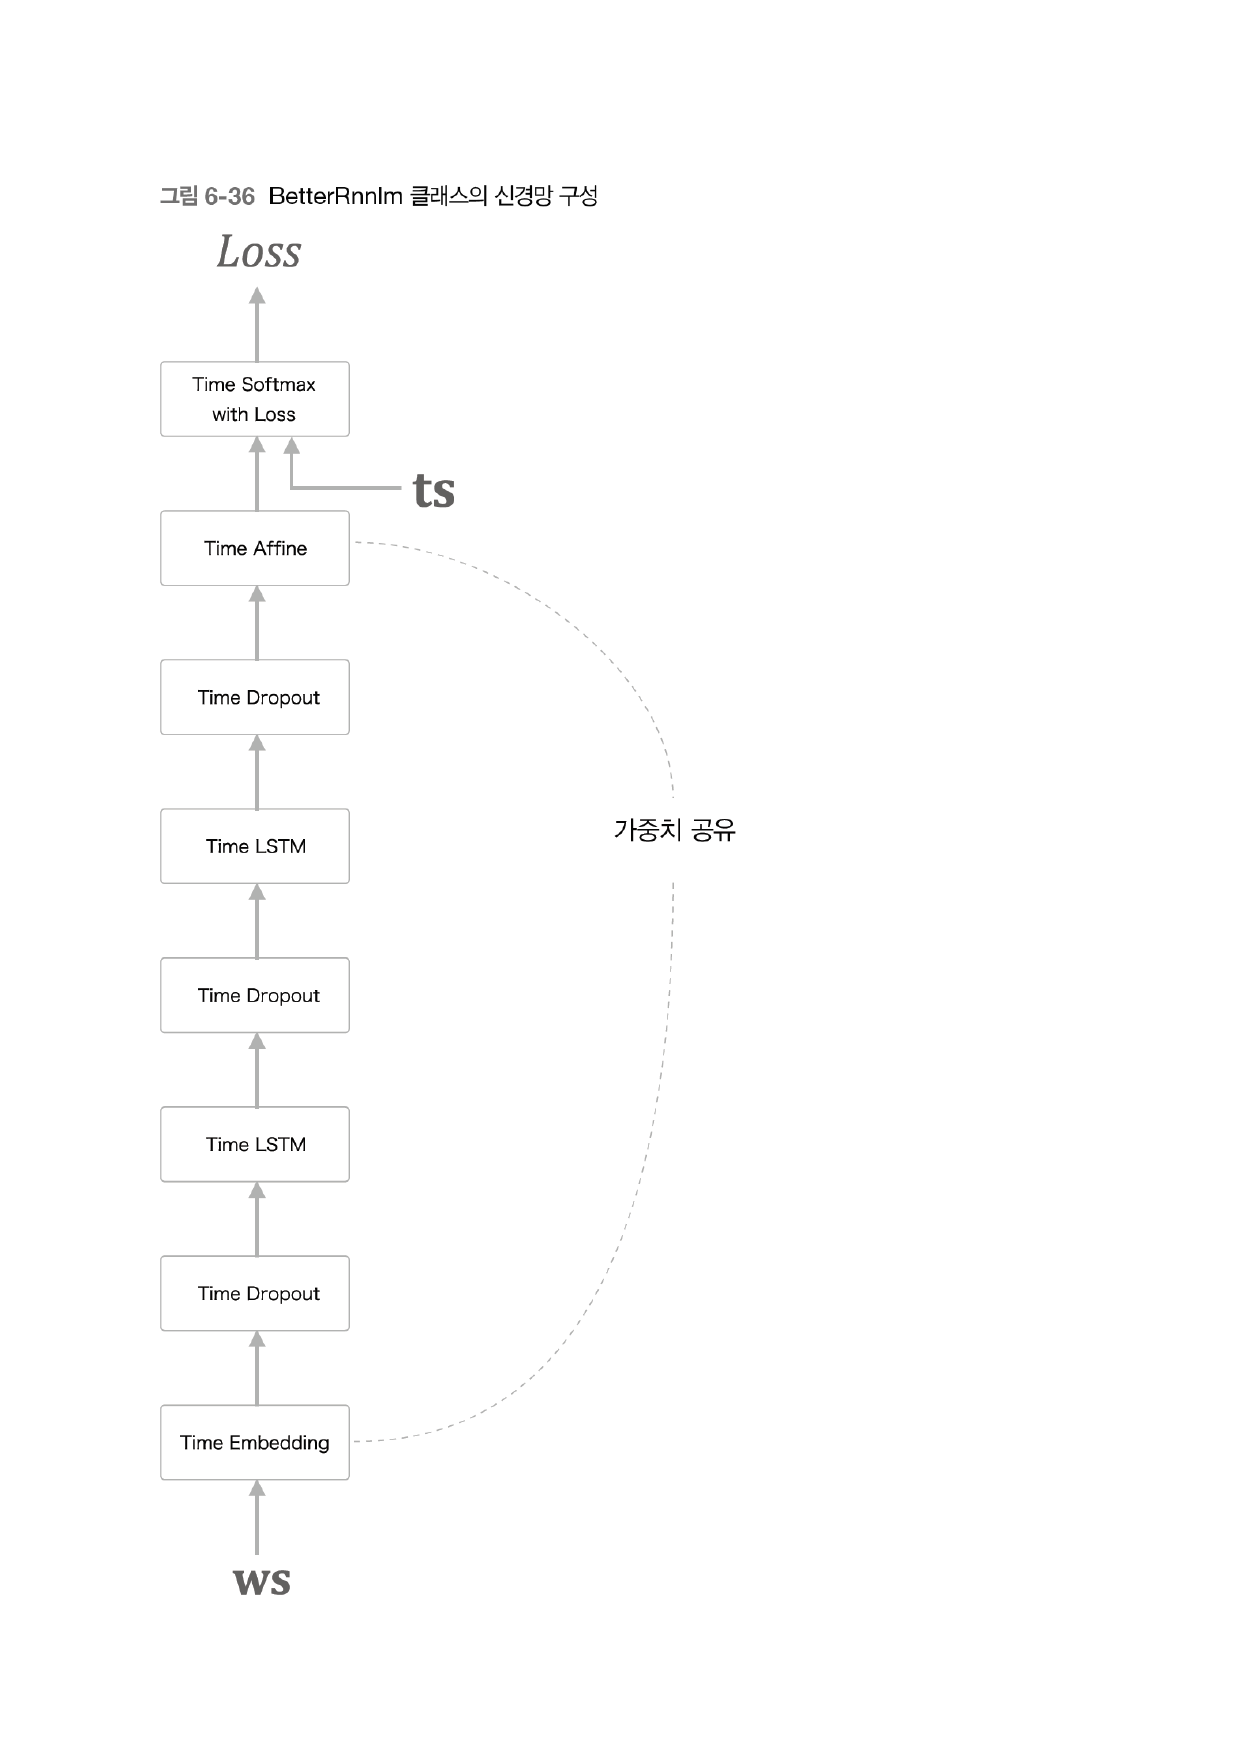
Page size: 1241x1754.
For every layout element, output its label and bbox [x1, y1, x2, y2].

picture [150, 177, 742, 1603]
